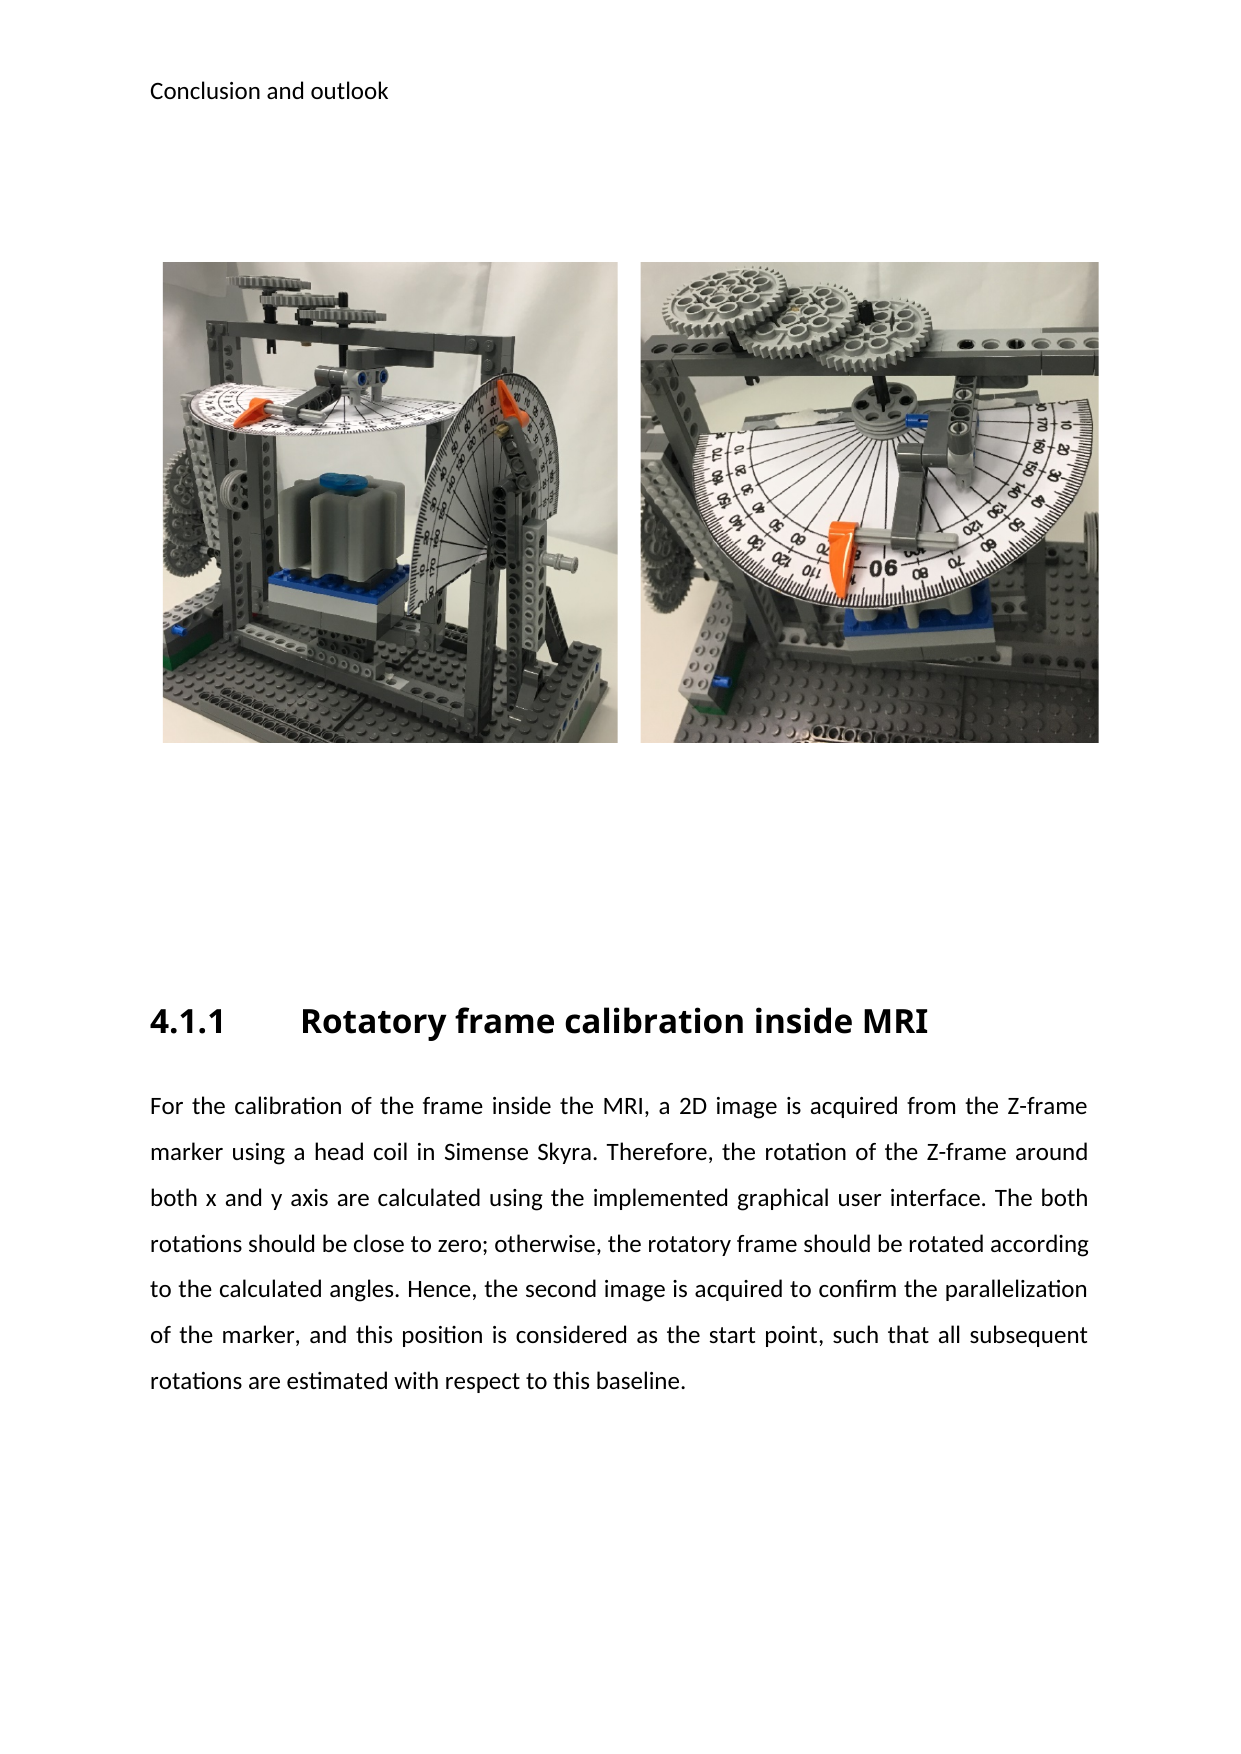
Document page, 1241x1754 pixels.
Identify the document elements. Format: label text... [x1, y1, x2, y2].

subtitle Rotatory frame calibration inside MRI [150, 997, 1090, 1043]
picture [163, 262, 618, 743]
picture [640, 262, 1099, 742]
text For the calibration of the frame inside the MRI, a 2D image is acquired from the Z-frame marker using a head coil in Simense Skyra. Therefore, the rotation of the Z-frame around both x and y axis are calculated using the implemented graphical user interface. The both rotations should be close to zero; otherwise, the rotatory frame should be rotated according to the calculated angles. Hence, the second image is acquired to confirm the parallelization of the marker, and this position is considered as the start point, such that all subsequent rotations are estimated with respect to this baseline. [150, 1091, 1090, 1395]
